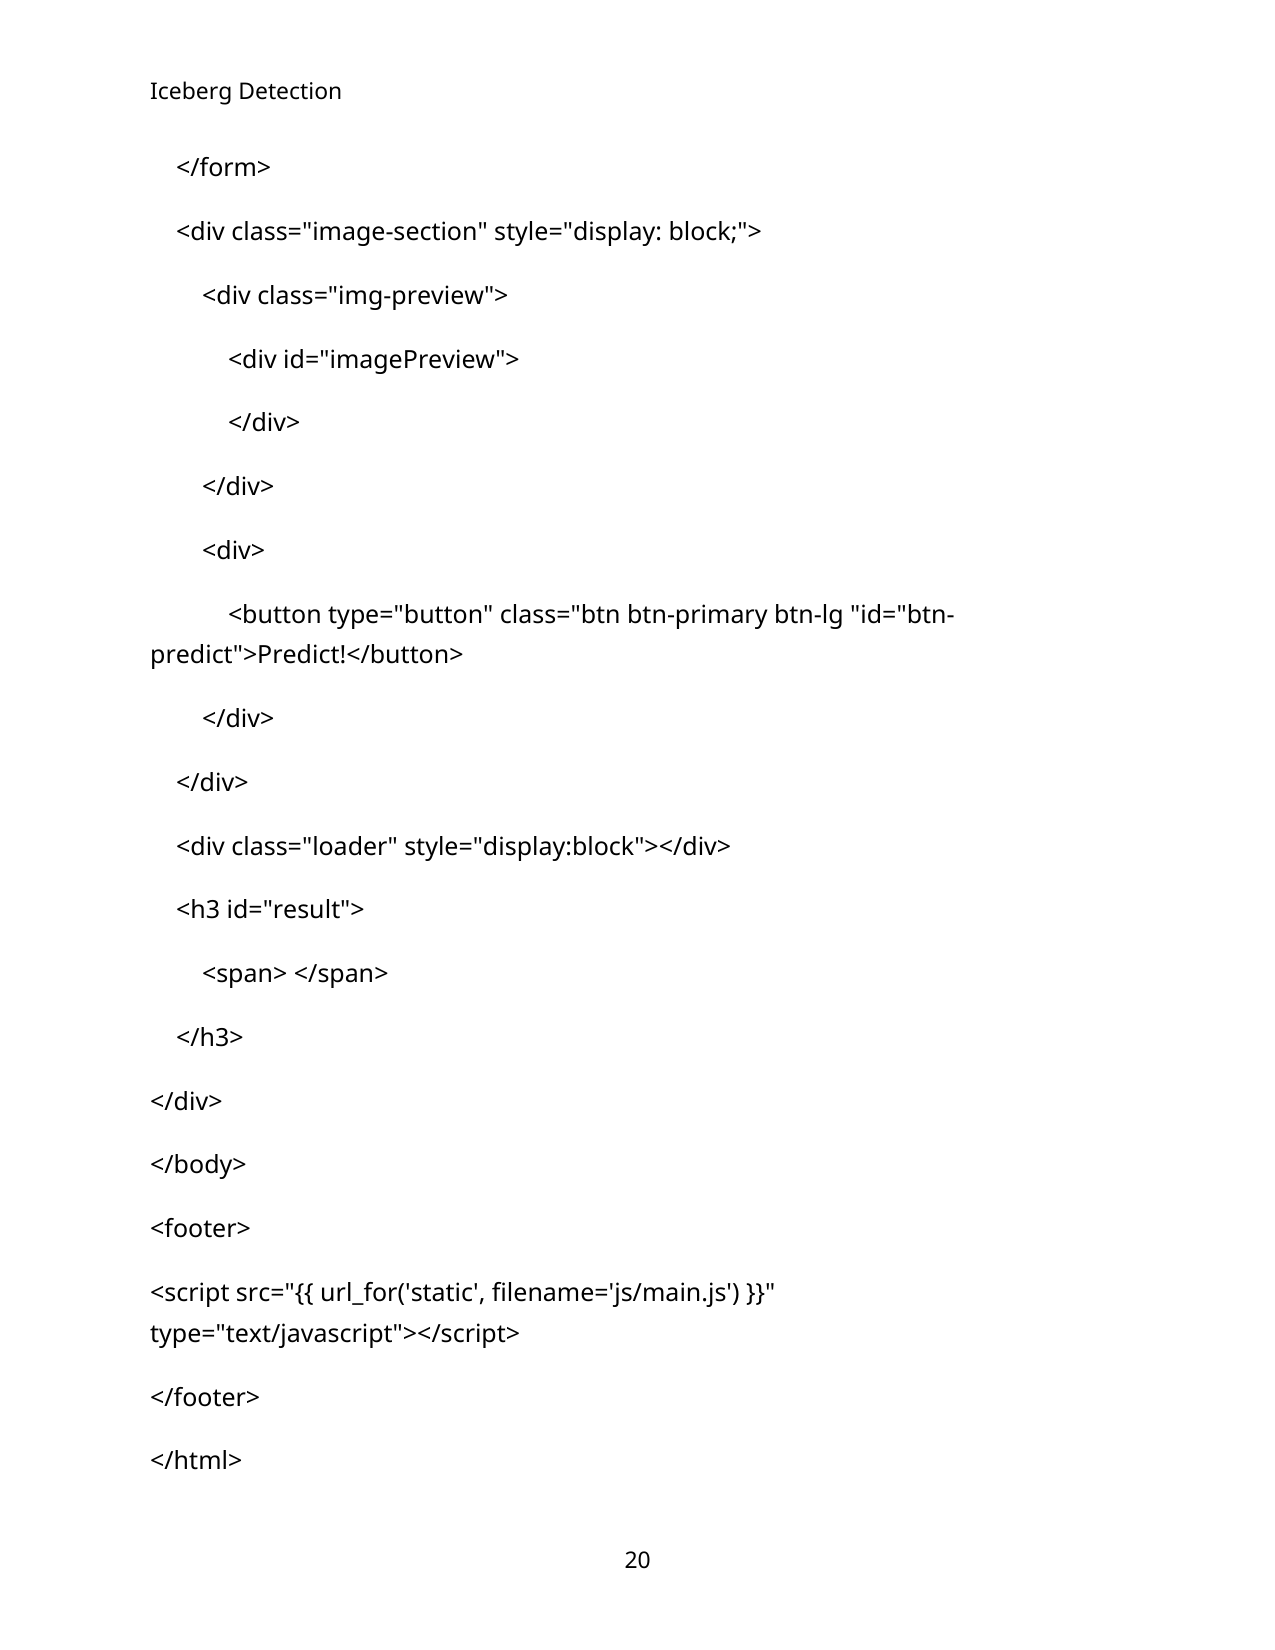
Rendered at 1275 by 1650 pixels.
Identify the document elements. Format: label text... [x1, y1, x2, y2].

text </div> [150, 701, 1125, 735]
text <div id="imagePreview"> [150, 341, 1125, 375]
text </footer> [150, 1379, 1125, 1413]
text </div> [150, 405, 1125, 439]
text <div class="image-section" style="display: block;"> [150, 214, 1125, 248]
text </html> [150, 1443, 1125, 1477]
text <h3 id="result"> [150, 892, 1125, 926]
text </div> [150, 764, 1125, 799]
text </body> [150, 1147, 1125, 1181]
text <div> [150, 532, 1125, 567]
text <script src="{{ url_for('static', filename='js/main.js') }}" type="text/javascript"></script> [150, 1274, 1125, 1349]
text <span> </span> [150, 956, 1125, 990]
text <div class="img-preview"> [150, 277, 1125, 312]
text <footer> [150, 1211, 1125, 1245]
text </h3> [150, 1019, 1125, 1054]
text </form> [150, 150, 1125, 184]
text <div class="loader" style="display:block"></div> [150, 828, 1125, 862]
text </div> [150, 1083, 1125, 1117]
text </div> [150, 469, 1125, 503]
text <button type="button" class="btn btn-primary btn-lg "id="btn-predict">Predict!</button> [150, 596, 1125, 671]
